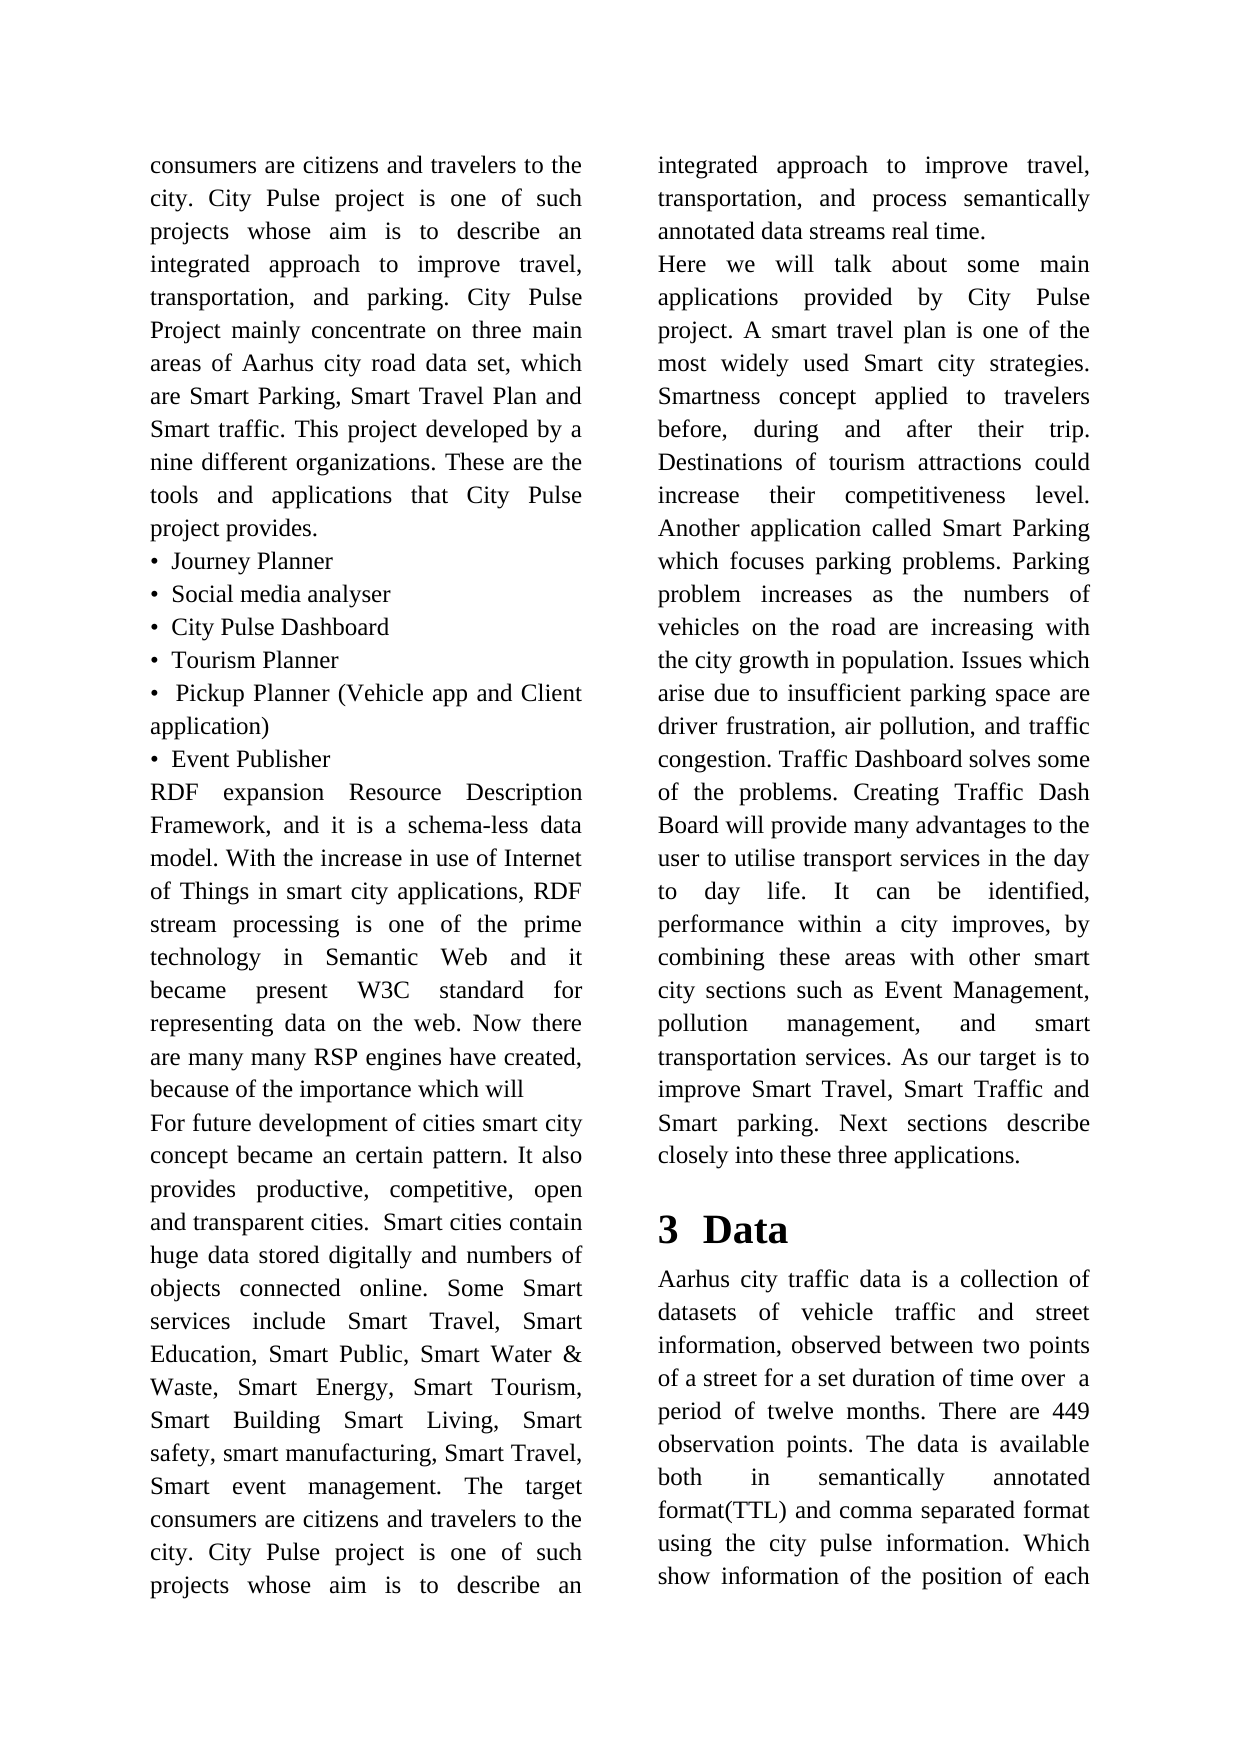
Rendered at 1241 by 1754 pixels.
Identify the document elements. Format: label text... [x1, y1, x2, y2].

text • Pickup Planner (Vehicle app and Client application) [150, 678, 583, 740]
text • Event Publisher [150, 744, 583, 773]
text Here we will talk about some main applications provided by City Pulse project. A smart travel plan is one of the most widely used Smart city strategies. Smartness concept applied to travelers before, during and after their trip. Destinations of tourism attractions could increase their competitiveness level. Another application called Smart Parking which focuses parking problems. Parking problem increases as the numbers of vehicles on the road are increasing with the city growth in population. Issues which arise due to insufficient parking space are driver frustration, air pollution, and traffic congestion. Traffic Dashboard solves some of the problems. Creating Traffic Dash Board will provide many advantages to the user to utilise transport services in the day to day life. It can be identified, performance within a city improves, by combining these areas with other smart city sections such as Event Management, pollution management, and smart transportation services. As our target is to improve Smart Travel, Smart Traffic and Smart parking. Next sections describe closely into these three applications. [658, 249, 1090, 1169]
text • Social media analyser [150, 579, 583, 608]
text • Journey Planner [150, 546, 583, 575]
text • Tourism Planner [150, 645, 583, 674]
text • City Pulse Dashboard [150, 612, 583, 641]
text RDF expansion Resource Description Framework, and it is a schema-less data model. With the increase in use of Internet of Things in smart city applications, RDF stream processing is one of the prime technology in Semantic Web and it became present W3C standard for representing data on the web. Now there are many many RSP engines have created, because of the importance which will [150, 777, 583, 1103]
text Data [658, 1205, 1090, 1253]
text For future development of cities smart city concept became an certain pattern. It also provides productive, competitive, open and transparent cities. Smart cities contain huge data stored digitally and numbers of objects connected online. Some Smart services include Smart Travel, Smart Education, Smart Public, Smart Water & Waste, Smart Energy, Smart Tourism, Smart Building Smart Living, Smart safety, smart manufacturing, Smart Travel, Smart event management. The target consumers are citizens and travelers to the city. City Pulse project is one of such projects whose aim is to describe an integrated approach to improve travel, transportation, and process semantically annotated data streams real time. [150, 1108, 583, 1599]
